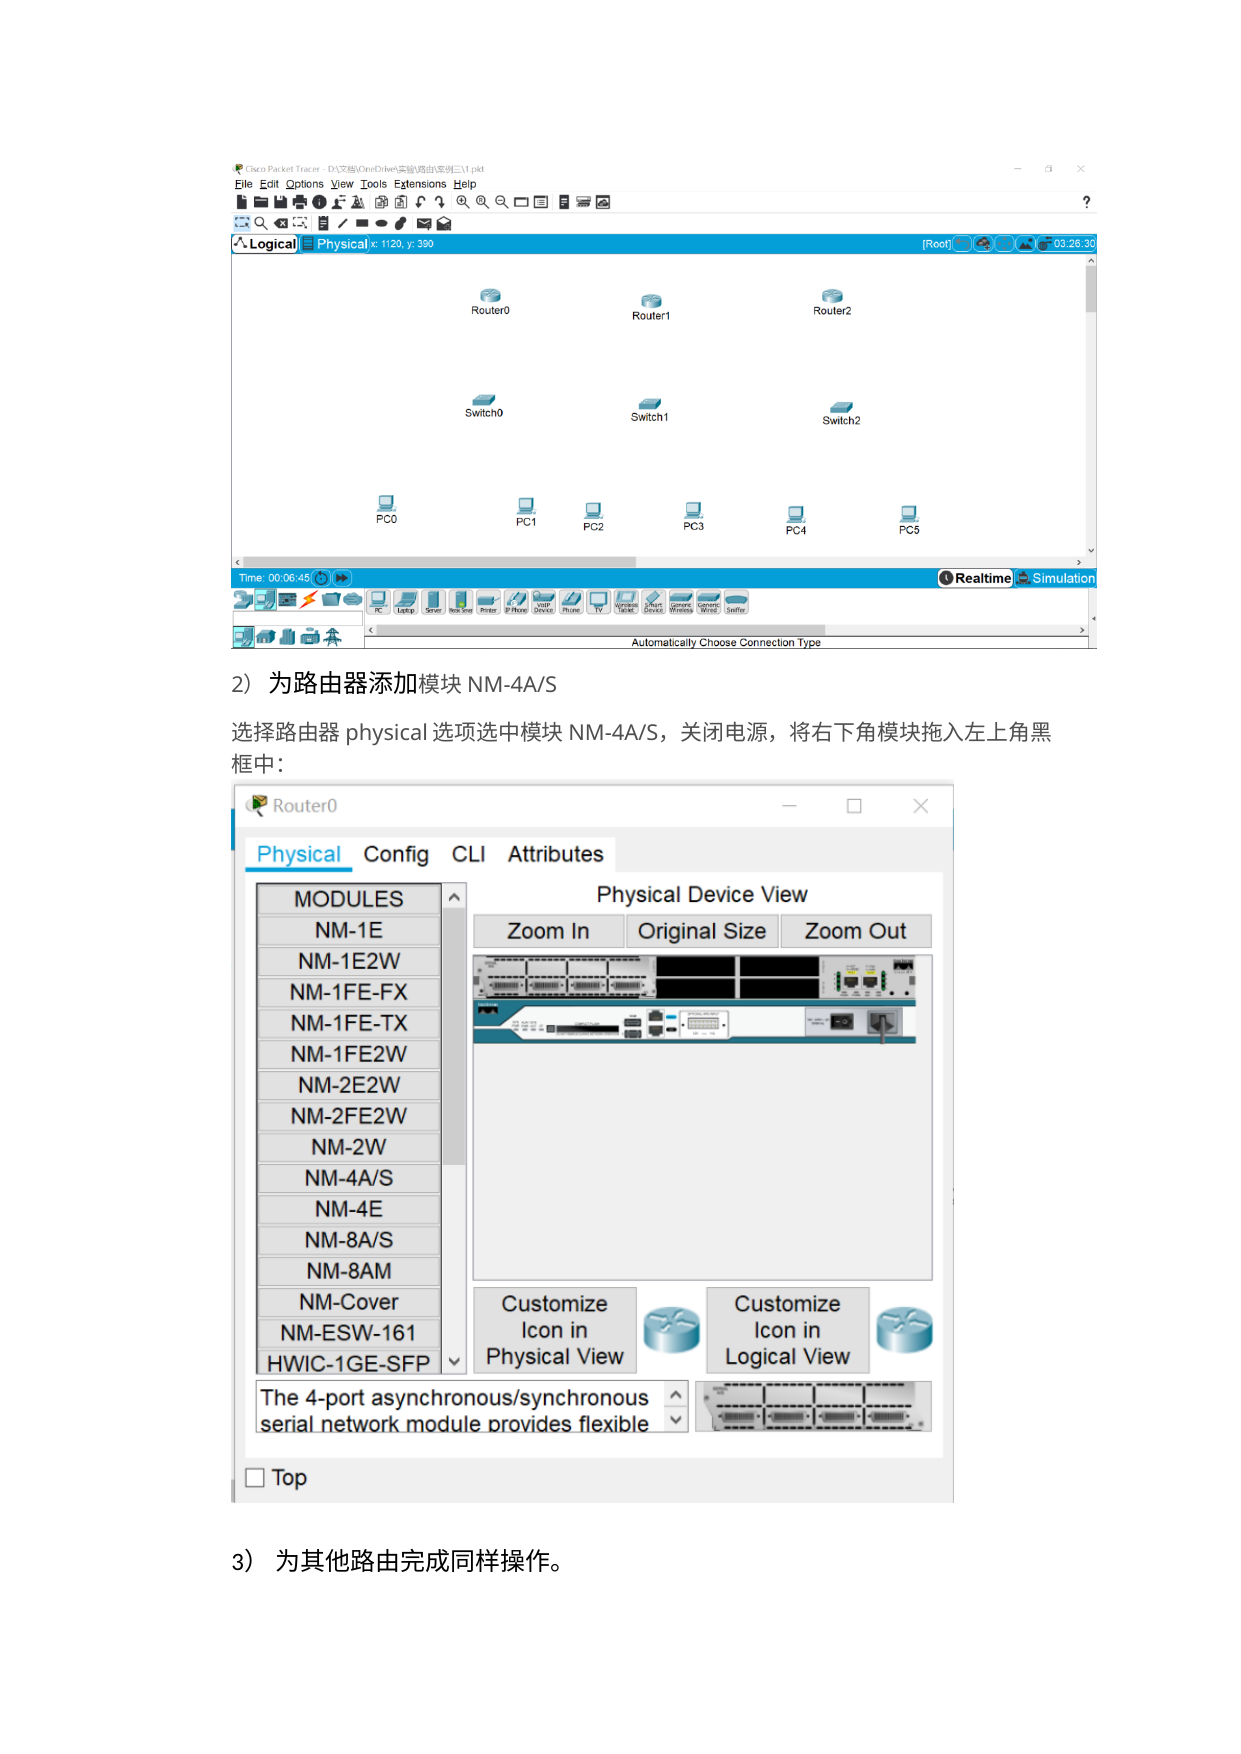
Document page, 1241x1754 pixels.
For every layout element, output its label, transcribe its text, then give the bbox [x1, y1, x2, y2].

list 为路由器添加模块NM-4A/S [231, 649, 1053, 714]
picture [337, 575, 345, 580]
text 选择路由器physical选项选中模块NM-4A/S，关闭电源，将右下角模块拖入左上角黑框中： [231, 746, 1053, 779]
picture [1017, 572, 1030, 583]
list 为其他路由完成同样操作。 [231, 1527, 1053, 1592]
picture [231, 161, 1097, 649]
picture [362, 240, 367, 248]
picture [231, 779, 954, 1503]
picture [1035, 240, 1046, 251]
